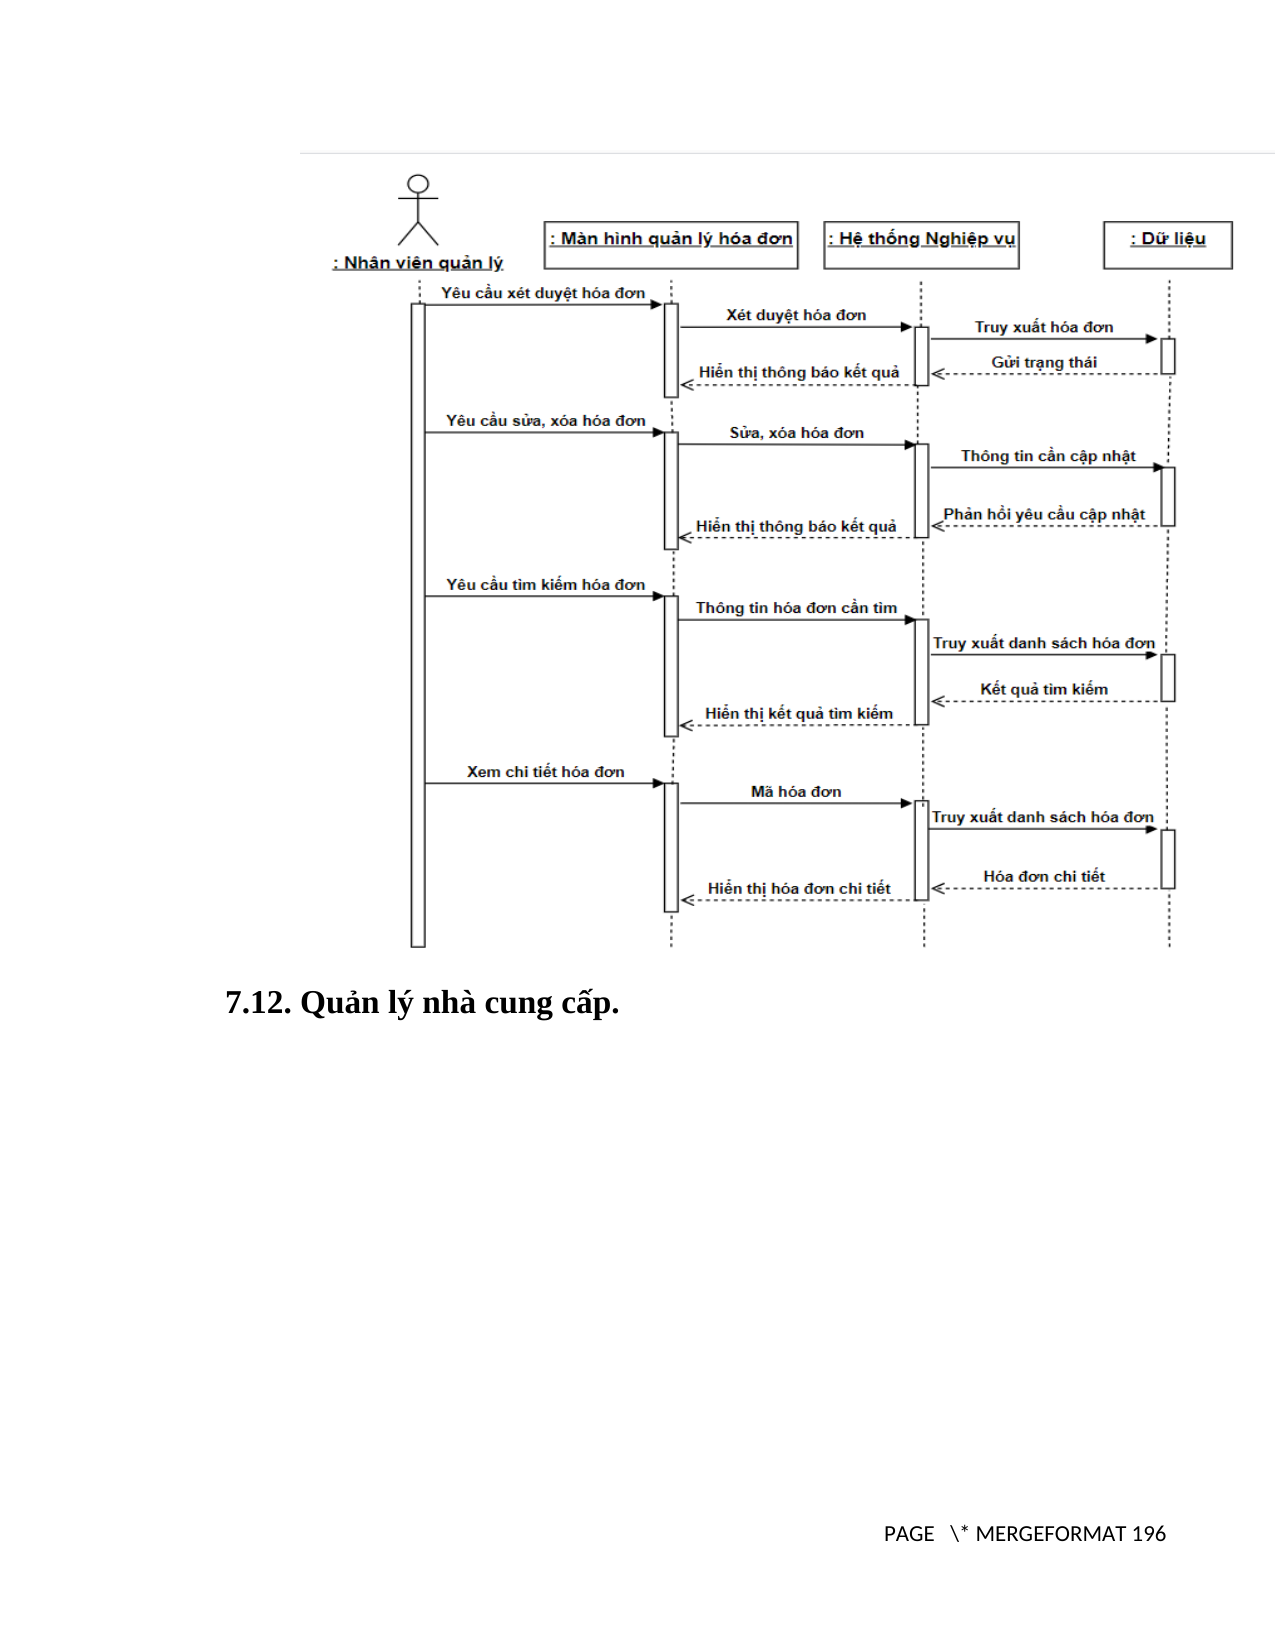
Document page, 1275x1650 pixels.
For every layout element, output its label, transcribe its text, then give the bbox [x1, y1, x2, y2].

picture [300, 150, 1275, 969]
list Quản lý nhà cung cấp. [225, 982, 1167, 1021]
